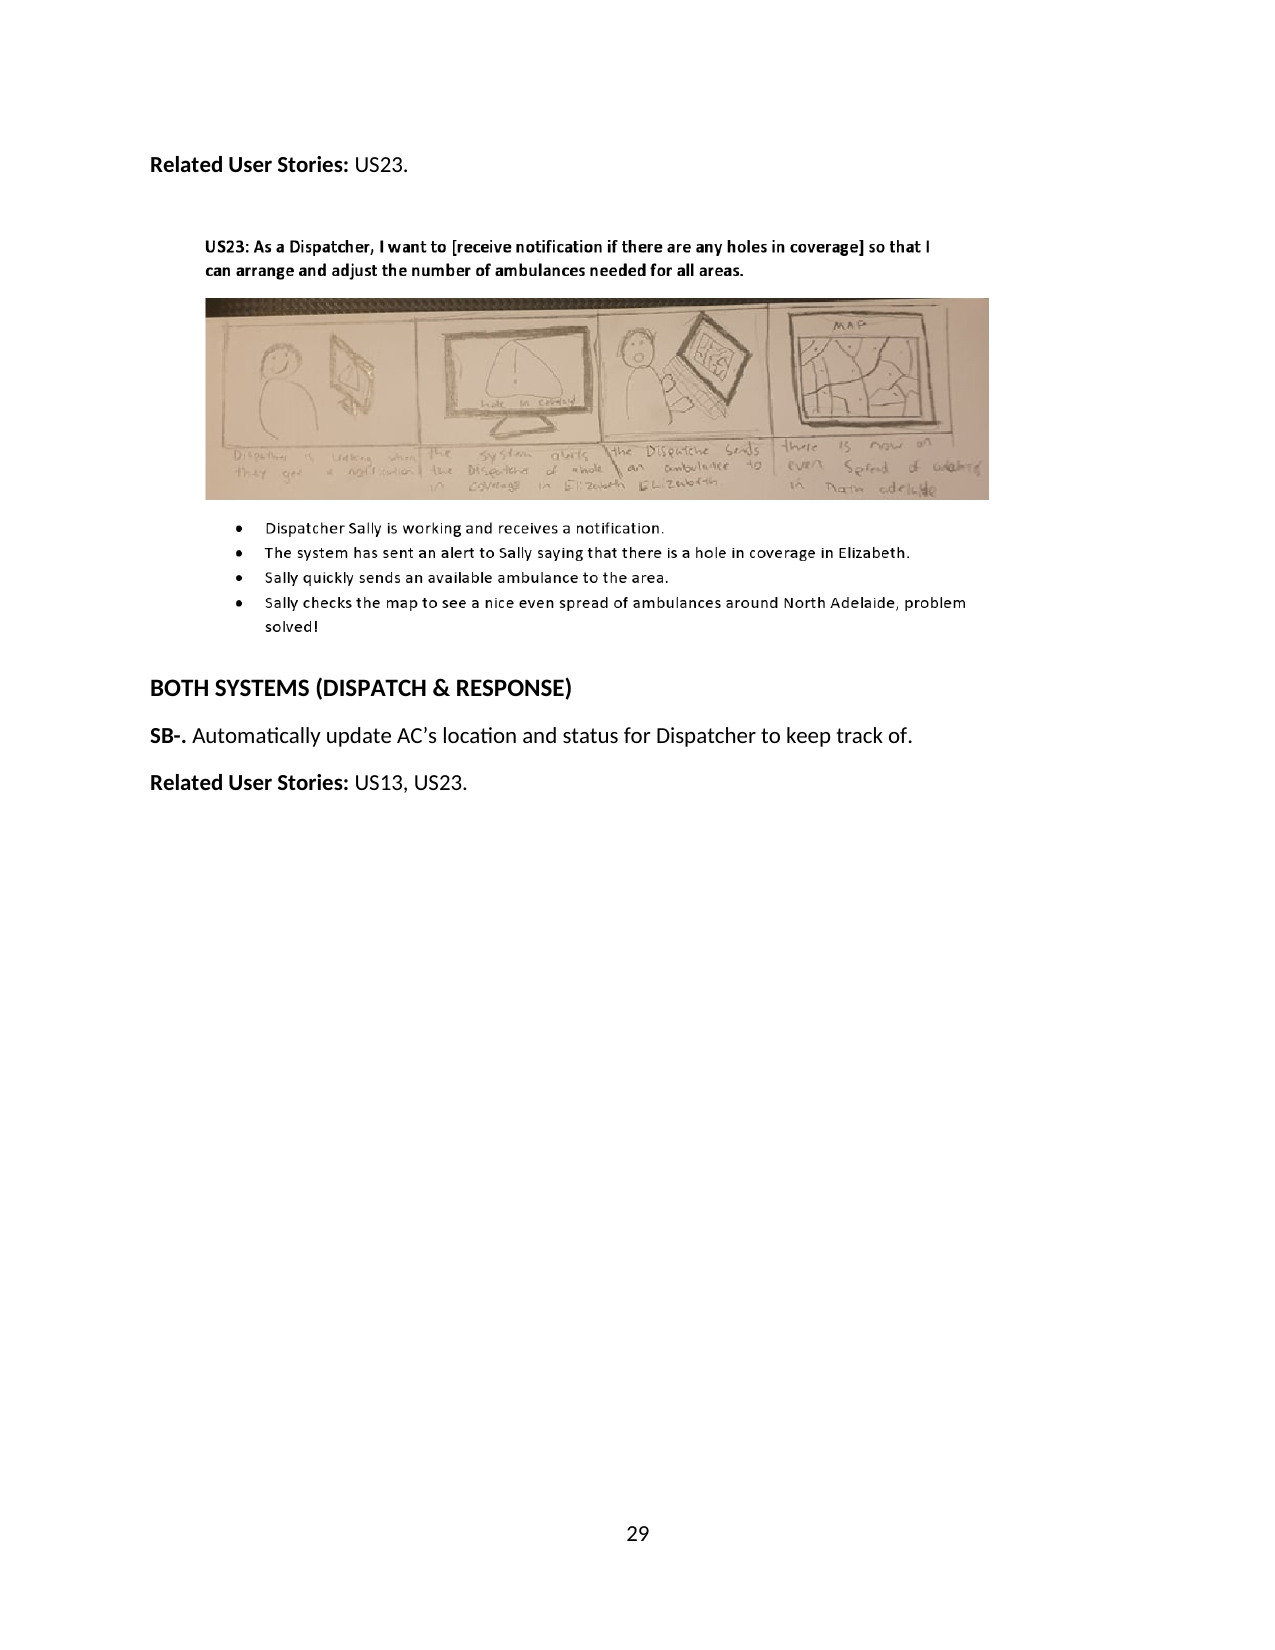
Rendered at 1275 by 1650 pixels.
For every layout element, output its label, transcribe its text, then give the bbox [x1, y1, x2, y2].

text Related User Stories: US13, US23. [150, 768, 1125, 796]
text Related User Stories: US23. [150, 150, 1125, 178]
text BOTH SYSTEMS (DISPATCH & RESPONSE) [150, 672, 1125, 702]
text SB-. Automatically update AC’s location and status for Dispatcher to keep track of. [150, 722, 1125, 749]
